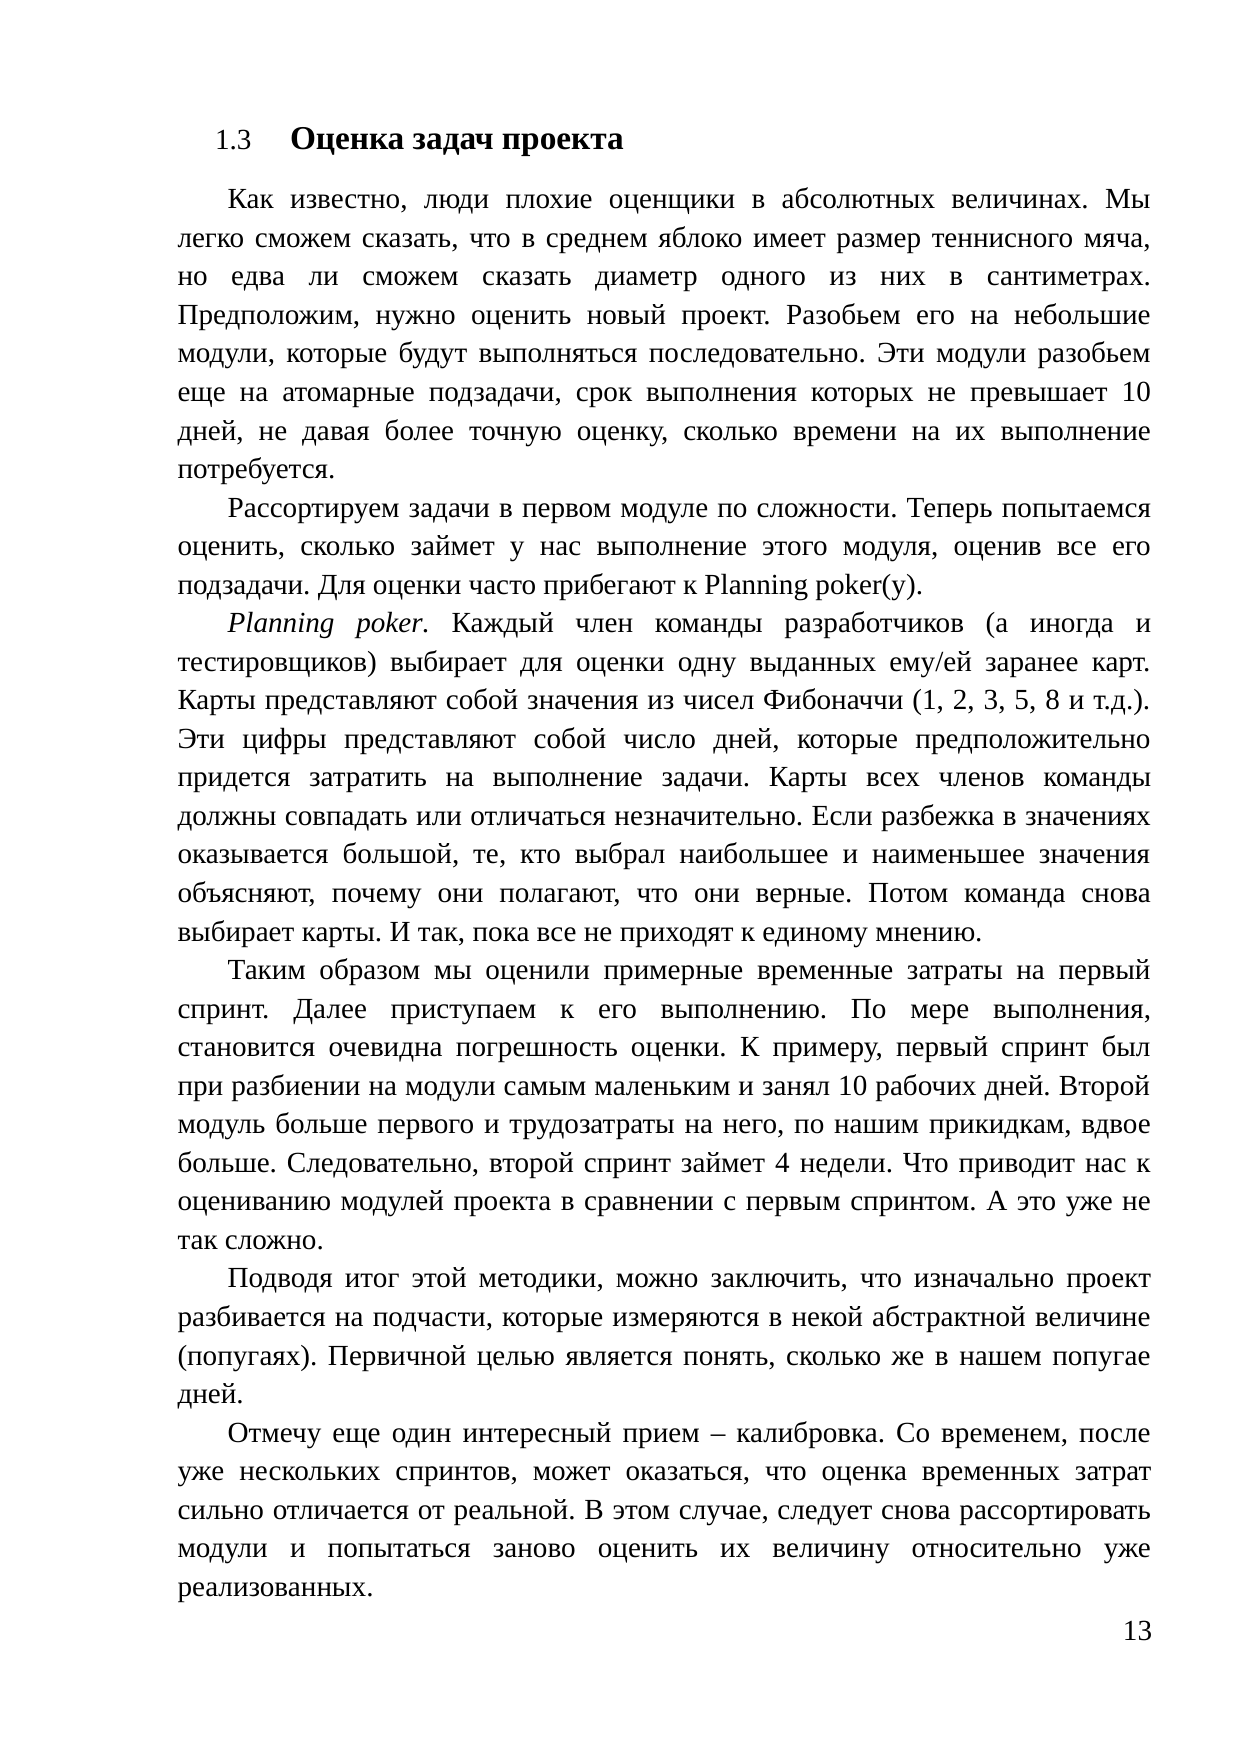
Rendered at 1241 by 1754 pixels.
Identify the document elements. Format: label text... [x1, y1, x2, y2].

text Planning poker. Каждый член команды разработчиков (а иногда и тестировщиков) выбирает для оценки одну выданных ему/ей заранее карт. Карты представляют собой значения из чисел Фибоначчи (1, 2, 3, 5, 8 и т.д.). Эти цифры представляют собой число дней, которые предположительно придется затратить на выполнение задачи. Карты всех членов команды должны совпадать или отличаться незначительно. Если разбежка в значениях оказывается большой, те, кто выбрал наибольшее и наименьшее значения объясняют, почему они полагают, что они верные. Потом команда снова выбирает карты. И так, пока все не приходят к единому мнению. [177, 605, 1152, 947]
text Рассортируем задачи в первом модуле по сложности. Теперь попытаемся оценить, сколько займет у нас выполнение этого модуля, оценив все его подзадачи. Для оценки часто прибегают к Planning poker(у). [177, 490, 1152, 600]
text Оценка задач проекта [215, 118, 1152, 156]
text Как известно, люди плохие оценщики в абсолютных величинах. Мы легко сможем сказать, что в среднем яблоко имеет размер теннисного мяча, но едва ли сможем сказать диаметр одного из них в сантиметрах. Предположим, нужно оценить новый проект. Разобьем его на небольшие модули, которые будут выполняться последовательно. Эти модули разобьем еще на атомарные подзадачи, срок выполнения которых не превышает 10 дней, не давая более точную оценку, сколько времени на их выполнение потребуется. [177, 181, 1152, 485]
text Подводя итог этой методики, можно заключить, что изначально проект разбивается на подчасти, которые измеряются в некой абстрактной величине (попугаях). Первичной целью является понять, сколько же в нашем попугае дней. [177, 1261, 1152, 1410]
text Таким образом мы оценили примерные временные затраты на первый спринт. Далее приступаем к его выполнению. По мере выполнения, становится очевидна погрешность оценки. К примеру, первый спринт был при разбиении на модули самым маленьким и занял 10 рабочих дней. Второй модуль больше первого и трудозатраты на него, по нашим прикидкам, вдвое больше. Следовательно, второй спринт займет 4 недели. Что приводит нас к оцениванию модулей проекта в сравнении с первым спринтом. А это уже не так сложно. [177, 952, 1152, 1256]
text Отмечу еще один интересный прием – калибровка. Со временем, после уже нескольких спринтов, может оказаться, что оценка временных затрат сильно отличается от реальной. В этом случае, следует снова рассортировать модули и попытаться заново оценить их величину относительно уже реализованных. [177, 1415, 1152, 1602]
